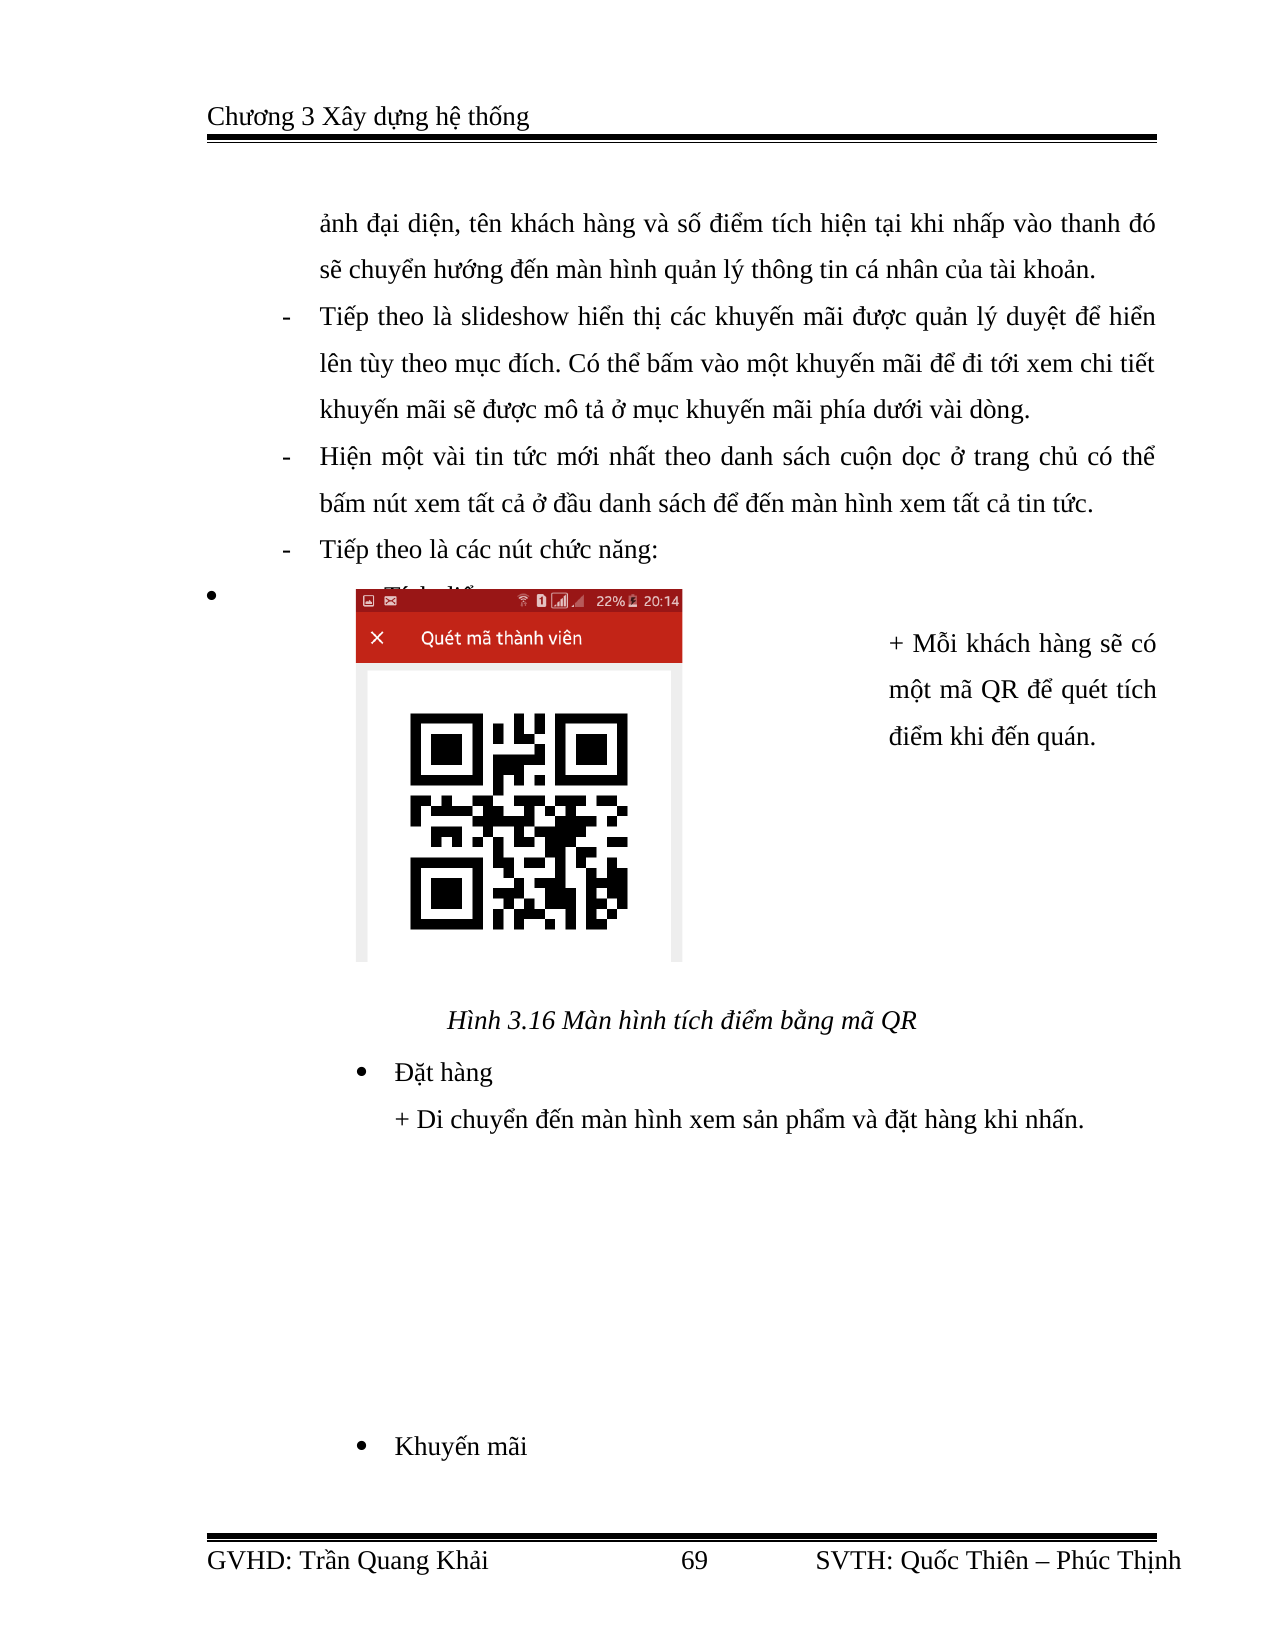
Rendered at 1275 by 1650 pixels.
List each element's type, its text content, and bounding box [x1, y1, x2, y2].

list Hiện một vài tin tức mới nhất theo danh sách cuộn dọc ở trang chủ có thể bấm nút xem tất cả ở đầu danh sách để đến màn hình xem tất cả tin tức. [282, 440, 1157, 518]
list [282, 207, 1157, 284]
list Đặt hàng [357, 1056, 1157, 1087]
list Tích điểm [207, 580, 1157, 611]
picture [355, 589, 683, 962]
list Khuyến mãi [357, 1429, 1157, 1461]
list + Mỗi khách hàng sẽ có một mã QR để quét tích điểm khi đến quán. [683, 627, 1157, 751]
list Tiếp theo là các nút chức năng: [282, 533, 1157, 564]
list Tiếp theo là slideshow hiển thị các khuyến mãi được quản lý duyệt để hiển lên tùy theo mục đích. Có thể bấm vào một khuyến mãi để đi tới xem chi tiết khuyến mãi sẽ được mô tả ở mục khuyến mãi phía dưới vài dòng. [282, 300, 1157, 424]
list + Di chuyển đến màn hình xem sản phẩm và đặt hàng khi nhấn. [394, 1103, 1157, 1134]
